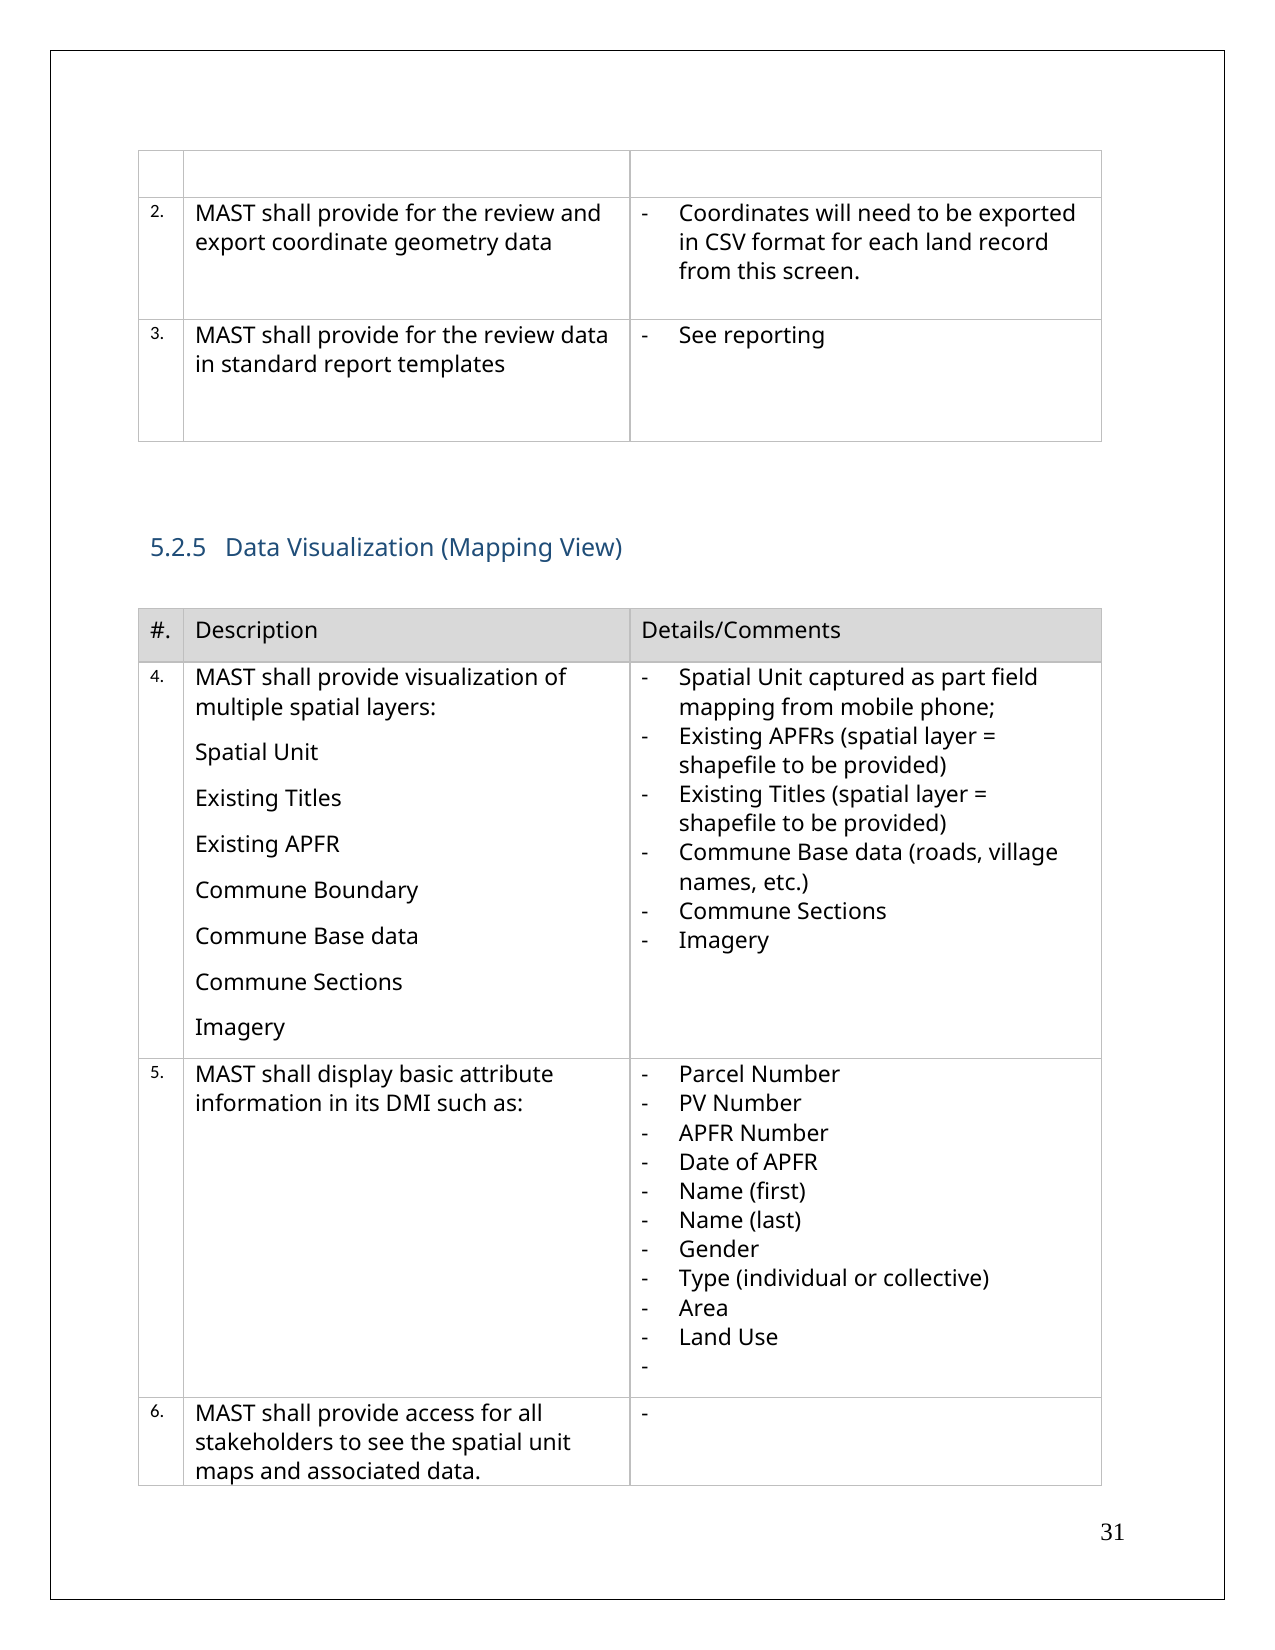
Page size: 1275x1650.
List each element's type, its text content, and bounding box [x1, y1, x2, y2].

table_cell [139, 1059, 183, 1397]
table_cell [139, 1398, 183, 1485]
table_cell Parcel Number PV Number APFR Number Date of APFR Name (first) Name (last) Gender Type (individual or collective) Area Land Use [631, 1059, 1101, 1397]
table_cell [139, 151, 183, 197]
subtitle Data Visualization (Mapping View) [150, 533, 1125, 562]
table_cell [631, 151, 1101, 197]
table_cell [139, 663, 183, 1058]
table_header Description [184, 609, 629, 661]
table_header Details/Comments [631, 609, 1101, 661]
table_cell MAST shall provide for the review data in standard report templates [184, 320, 629, 441]
table_cell Spatial Unit captured as part field mapping from mobile phone; Existing APFRs (spatial layer = shapefile to be provided) Existing Titles (spatial layer = shapefile to be provided) Commune Base data (roads, village names, etc.) Commune Sections Imagery [631, 663, 1101, 1058]
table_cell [184, 151, 629, 197]
table_cell Coordinates will need to be exported in CSV format for each land record from this screen. [631, 198, 1101, 319]
table_cell [631, 1398, 1101, 1485]
table_cell See reporting [631, 320, 1101, 441]
table_cell MAST shall provide access for all stakeholders to see the spatial unit maps and associated data. [184, 1398, 629, 1485]
table_cell MAST shall provide for the review and export coordinate geometry data [184, 198, 629, 319]
table_cell MAST shall provide visualization of multiple spatial layers: Spatial Unit Existing Titles Existing APFR Commune Boundary Commune Base data Commune Sections Imagery [184, 663, 629, 1058]
table_cell MAST shall display basic attribute information in its DMI such as: [184, 1059, 629, 1397]
table_cell [139, 320, 183, 441]
table_header #. [139, 609, 183, 661]
table_cell [139, 198, 183, 319]
